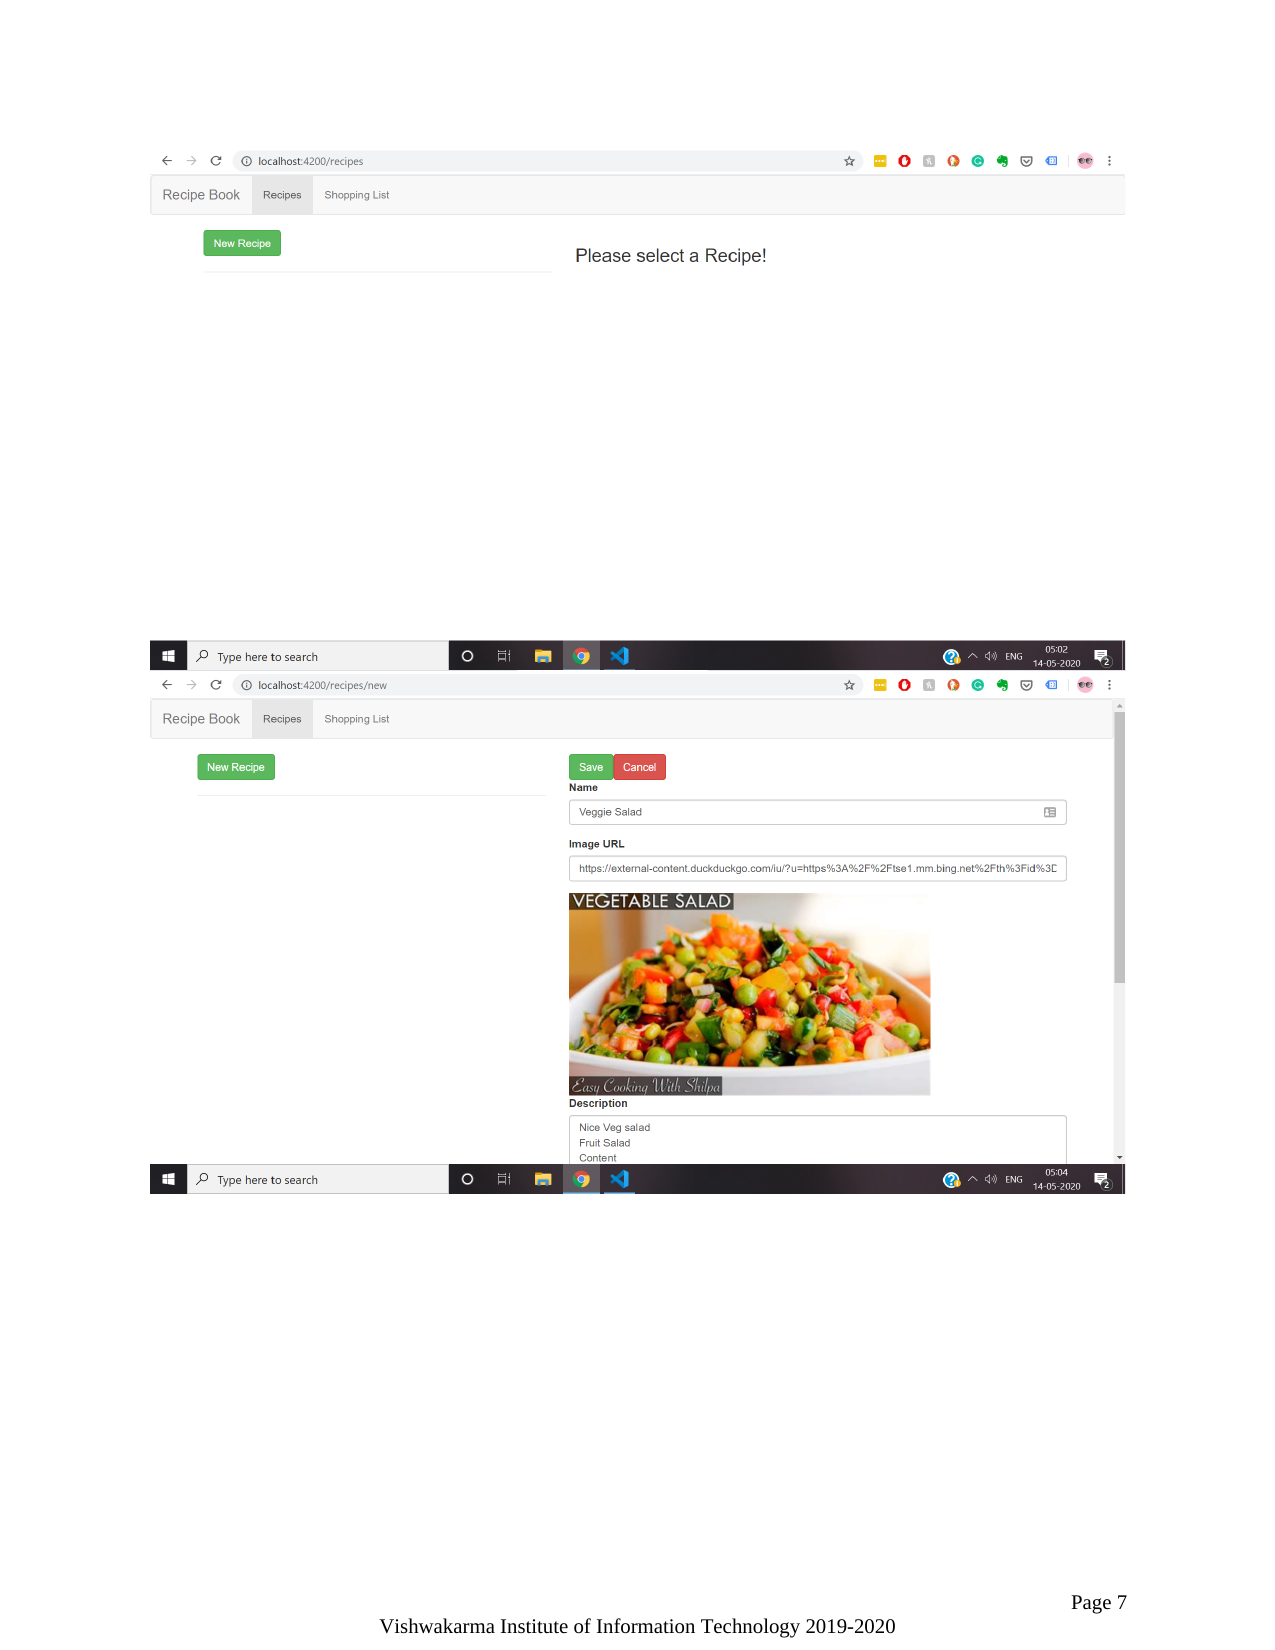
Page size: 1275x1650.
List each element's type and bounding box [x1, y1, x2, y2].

picture [150, 150, 1125, 1194]
